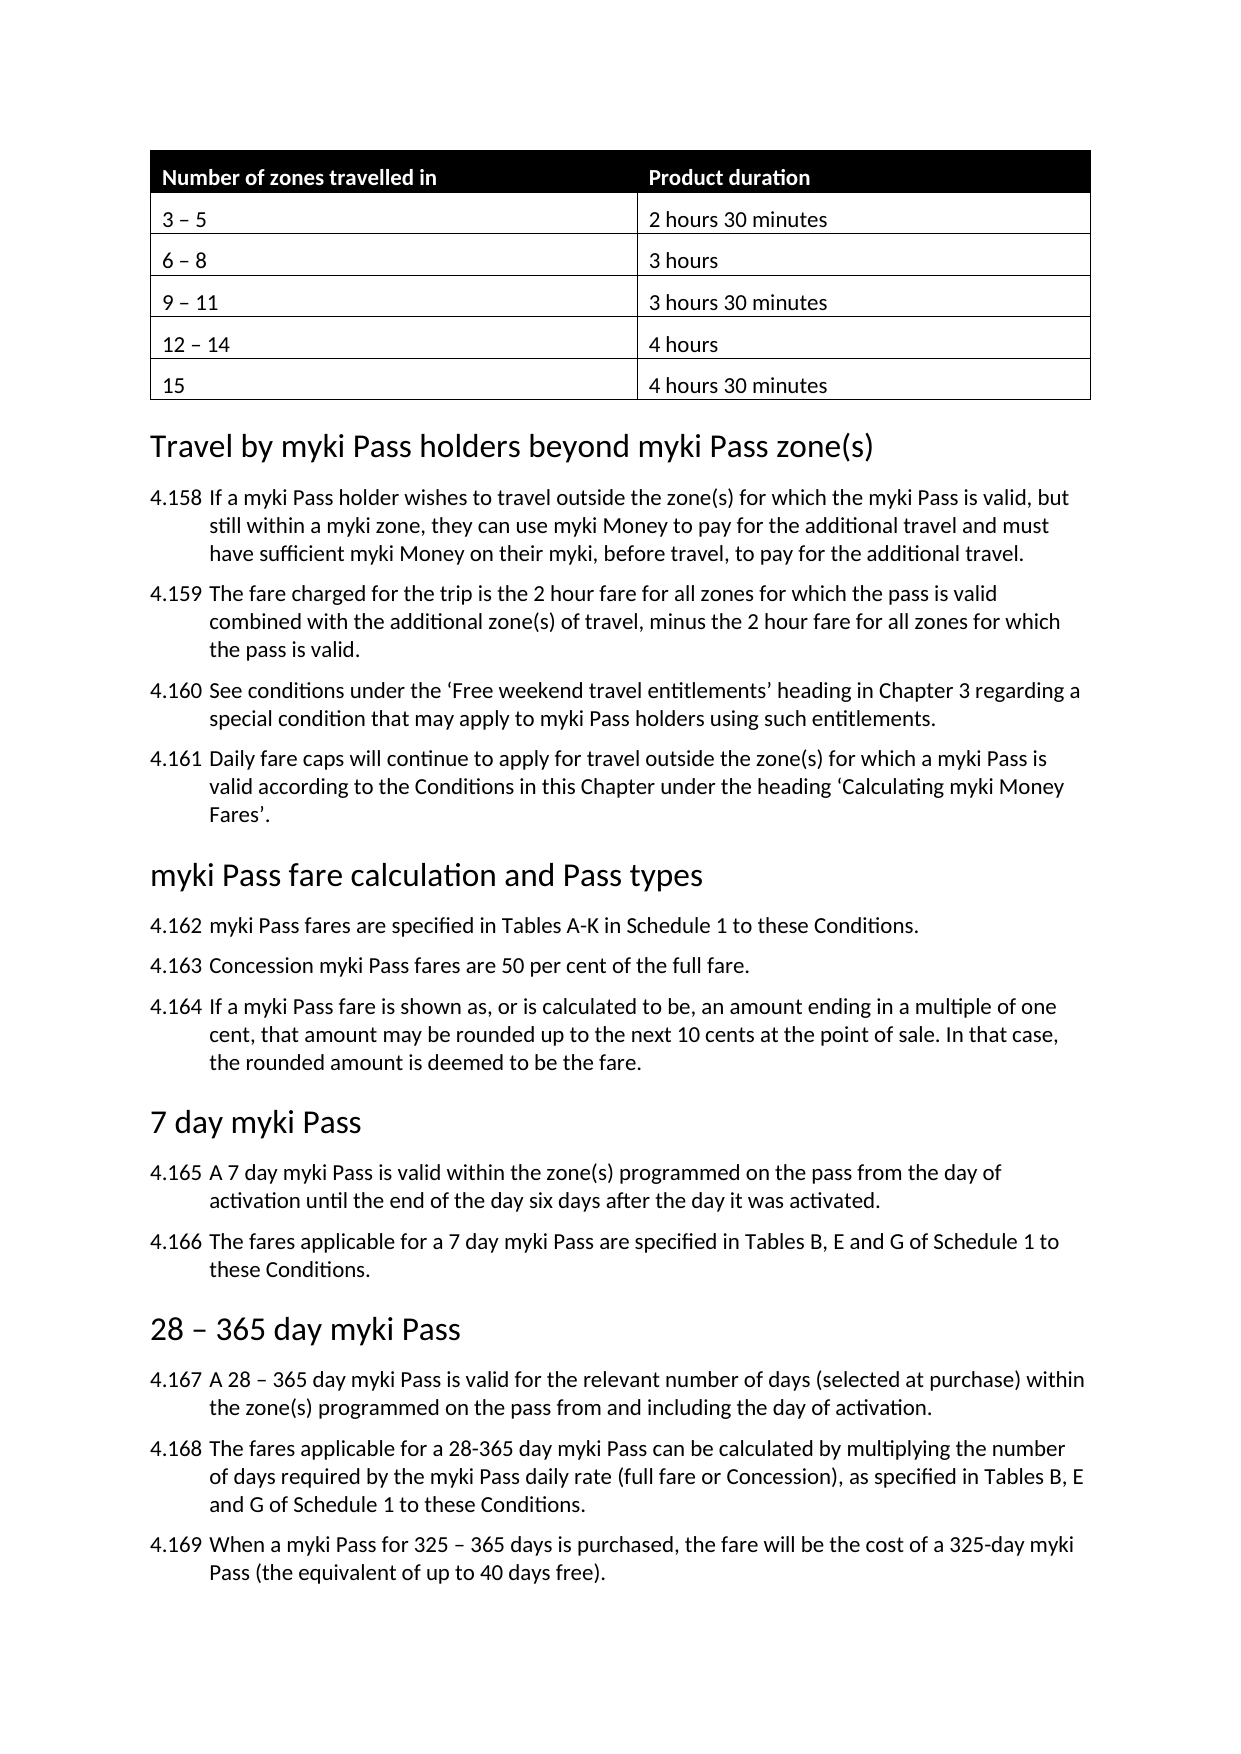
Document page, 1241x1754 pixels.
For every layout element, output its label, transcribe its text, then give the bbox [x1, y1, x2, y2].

table_cell 3 – 5 [151, 193, 637, 233]
table_cell 4 hours [638, 317, 1090, 358]
list A 7 day myki Pass is valid within the zone(s) programmed on the pass from the day of activation until the end of the day six days after the day it was activated. [150, 1158, 1090, 1214]
list A 28 – 365 day myki Pass is valid for the relevant number of days (selected at purchase) within the zone(s) programmed on the pass from and including the day of activation. [150, 1365, 1090, 1421]
table_cell 2 hours 30 minutes [638, 193, 1090, 233]
list If a myki Pass holder wishes to travel outside the zone(s) for which the myki Pass is valid, but still within a myki zone, they can use myki Money to pay for the additional travel and must have sufficient myki Money on their myki, before travel, to pay for the additional travel. [150, 483, 1090, 567]
list The fares applicable for a 28-365 day myki Pass can be calculated by multiplying the number of days required by the myki Pass daily rate (full fare or Concession), as specified in Tables B, E and G of Schedule 1 to these Conditions. [150, 1434, 1090, 1518]
list If a myki Pass fare is shown as, or is calculated to be, an amount ending in a multiple of one cent, that amount may be rounded up to the next 10 cents at the point of sale. In that case, the rounded amount is deemed to be the fare. [150, 992, 1090, 1076]
list Concession myki Pass fares are 50 per cent of the full fare. [150, 951, 1090, 979]
list Daily fare caps will continue to apply for travel outside the zone(s) for which a myki Pass is valid according to the Conditions in this Chapter under the heading ‘Calculating myki Money Fares’. [150, 744, 1090, 828]
table_cell 3 hours 30 minutes [638, 276, 1090, 316]
table_cell 15 [151, 359, 637, 399]
list When a myki Pass for 325 – 365 days is purchased, the fare will be the cost of a 325-day myki Pass (the equivalent of up to 40 days free). [150, 1531, 1090, 1587]
subtitle myki Pass fare calculation and Pass types [150, 853, 1090, 894]
table_cell 9 – 11 [151, 276, 637, 316]
table_cell 4 hours 30 minutes [638, 359, 1090, 399]
list myki Pass fares are specified in Tables A-K in Schedule 1 to these Conditions. [150, 911, 1090, 939]
table_cell 12 – 14 [151, 317, 637, 358]
subtitle 7 day myki Pass [150, 1101, 1090, 1142]
table_header Number of zones travelled in [151, 151, 637, 192]
table_cell 6 – 8 [151, 234, 637, 275]
subtitle Travel by myki Pass holders beyond myki Pass zone(s) [150, 425, 1090, 466]
list See conditions under the ‘Free weekend travel entitlements’ heading in Chapter 3 regarding a special condition that may apply to myki Pass holders using such entitlements. [150, 676, 1090, 732]
table_cell 3 hours [638, 234, 1090, 275]
subtitle 28 – 365 day myki Pass [150, 1308, 1090, 1349]
table_header Product duration [638, 151, 1090, 192]
list The fares applicable for a 7 day myki Pass are specified in Tables B, E and G of Schedule 1 to these Conditions. [150, 1227, 1090, 1283]
list The fare charged for the trip is the 2 hour fare for all zones for which the pass is valid combined with the additional zone(s) of travel, minus the 2 hour fare for all zones for which the pass is valid. [150, 579, 1090, 663]
